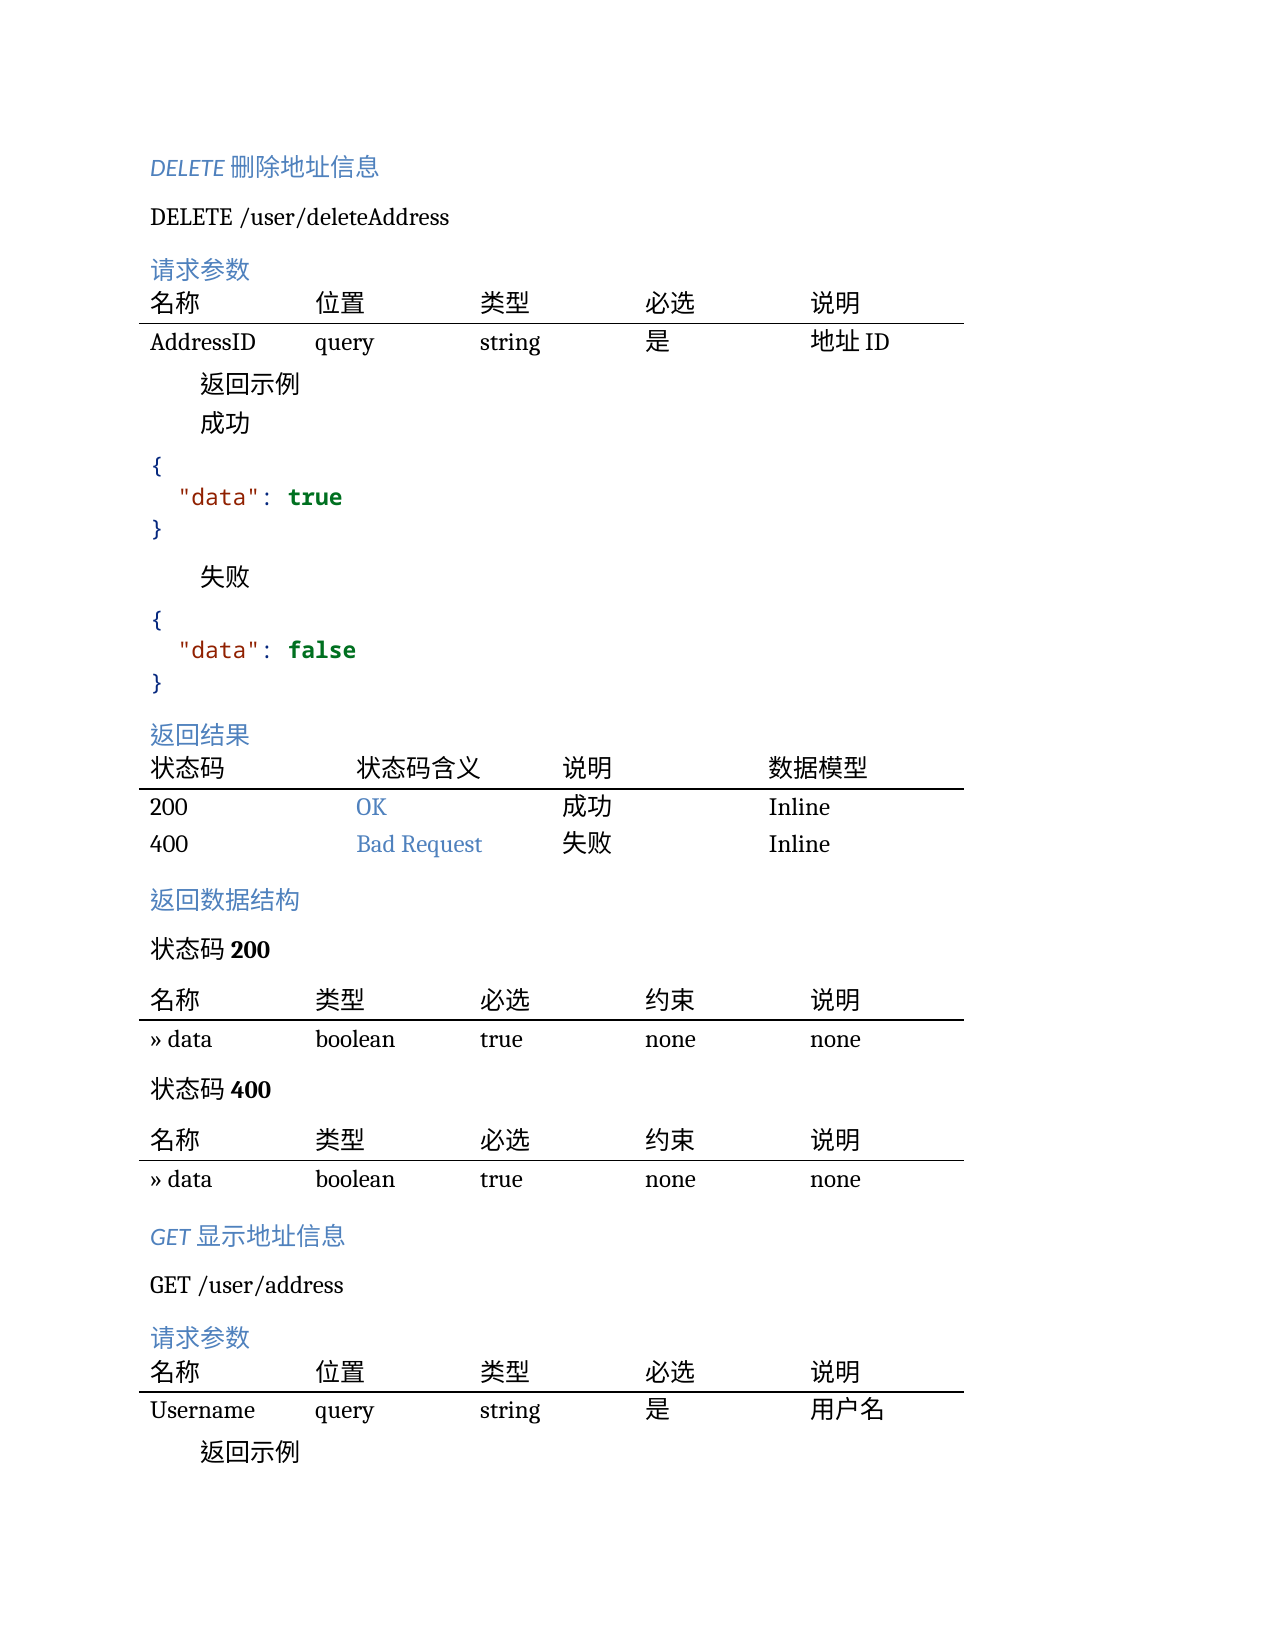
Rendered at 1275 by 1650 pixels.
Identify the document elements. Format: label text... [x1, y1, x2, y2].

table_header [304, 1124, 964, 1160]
subtitle 请求参数 [150, 1321, 1125, 1355]
subtitle DELETE 删除地址信息 [150, 150, 1125, 184]
table_header 名称 [139, 286, 304, 323]
table_cell query [304, 324, 469, 361]
table_cell none [634, 1021, 799, 1057]
table_cell true [469, 1021, 634, 1057]
table_cell 成功 [551, 790, 757, 826]
table_header 说明 [799, 286, 964, 323]
table_cell » data [139, 1021, 304, 1057]
text 状态码 400 [150, 1076, 1125, 1105]
table_header 数据模型 [758, 752, 964, 788]
table_header 说明 [551, 752, 757, 788]
text 状态码 200 [150, 936, 1125, 964]
subtitle 请求参数 [150, 252, 1125, 286]
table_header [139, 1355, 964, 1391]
table_header 状态码 [139, 752, 345, 788]
table_cell AddressID [139, 324, 304, 361]
text 失败 [200, 564, 1075, 593]
table_cell 地址ID [799, 324, 964, 361]
table_header 类型 [469, 286, 634, 323]
text DELETE /user/deleteAddress [150, 203, 1125, 232]
table_header 位置 [304, 286, 469, 323]
table_cell boolean [304, 1021, 469, 1057]
table_cell 失败 [551, 826, 757, 862]
table_header 状态码含义 [345, 752, 551, 788]
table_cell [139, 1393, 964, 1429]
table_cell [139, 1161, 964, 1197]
table_cell none [799, 1021, 964, 1057]
table_header 必选 [634, 286, 799, 323]
text 返回示例 [200, 371, 1075, 400]
text GET /user/address [150, 1271, 1125, 1300]
table_header 类型 [304, 983, 469, 1019]
subtitle 返回结果 [150, 718, 1125, 752]
table_header 说明 [799, 983, 964, 1019]
table_cell 200 [139, 790, 345, 826]
table_header 必选 [469, 983, 634, 1019]
table_cell Inline [758, 790, 964, 826]
table_cell OK [345, 790, 551, 826]
table_cell 400 [139, 826, 345, 862]
text { "data": true } [150, 449, 1125, 543]
subtitle 返回数据结构 [150, 883, 1125, 917]
text 成功 [200, 410, 1075, 439]
table_cell Inline [758, 826, 964, 862]
table_header 名称 [139, 983, 304, 1019]
table_cell 是 [634, 324, 799, 361]
table_cell Bad Request [345, 826, 551, 862]
table_cell string [469, 324, 634, 361]
text { "data": false } [150, 603, 1125, 697]
table_header 名称 [139, 1124, 304, 1160]
table_header 约束 [634, 983, 799, 1019]
subtitle GET 显示地址信息 [150, 1218, 1125, 1252]
text 返回示例 [200, 1439, 1075, 1468]
